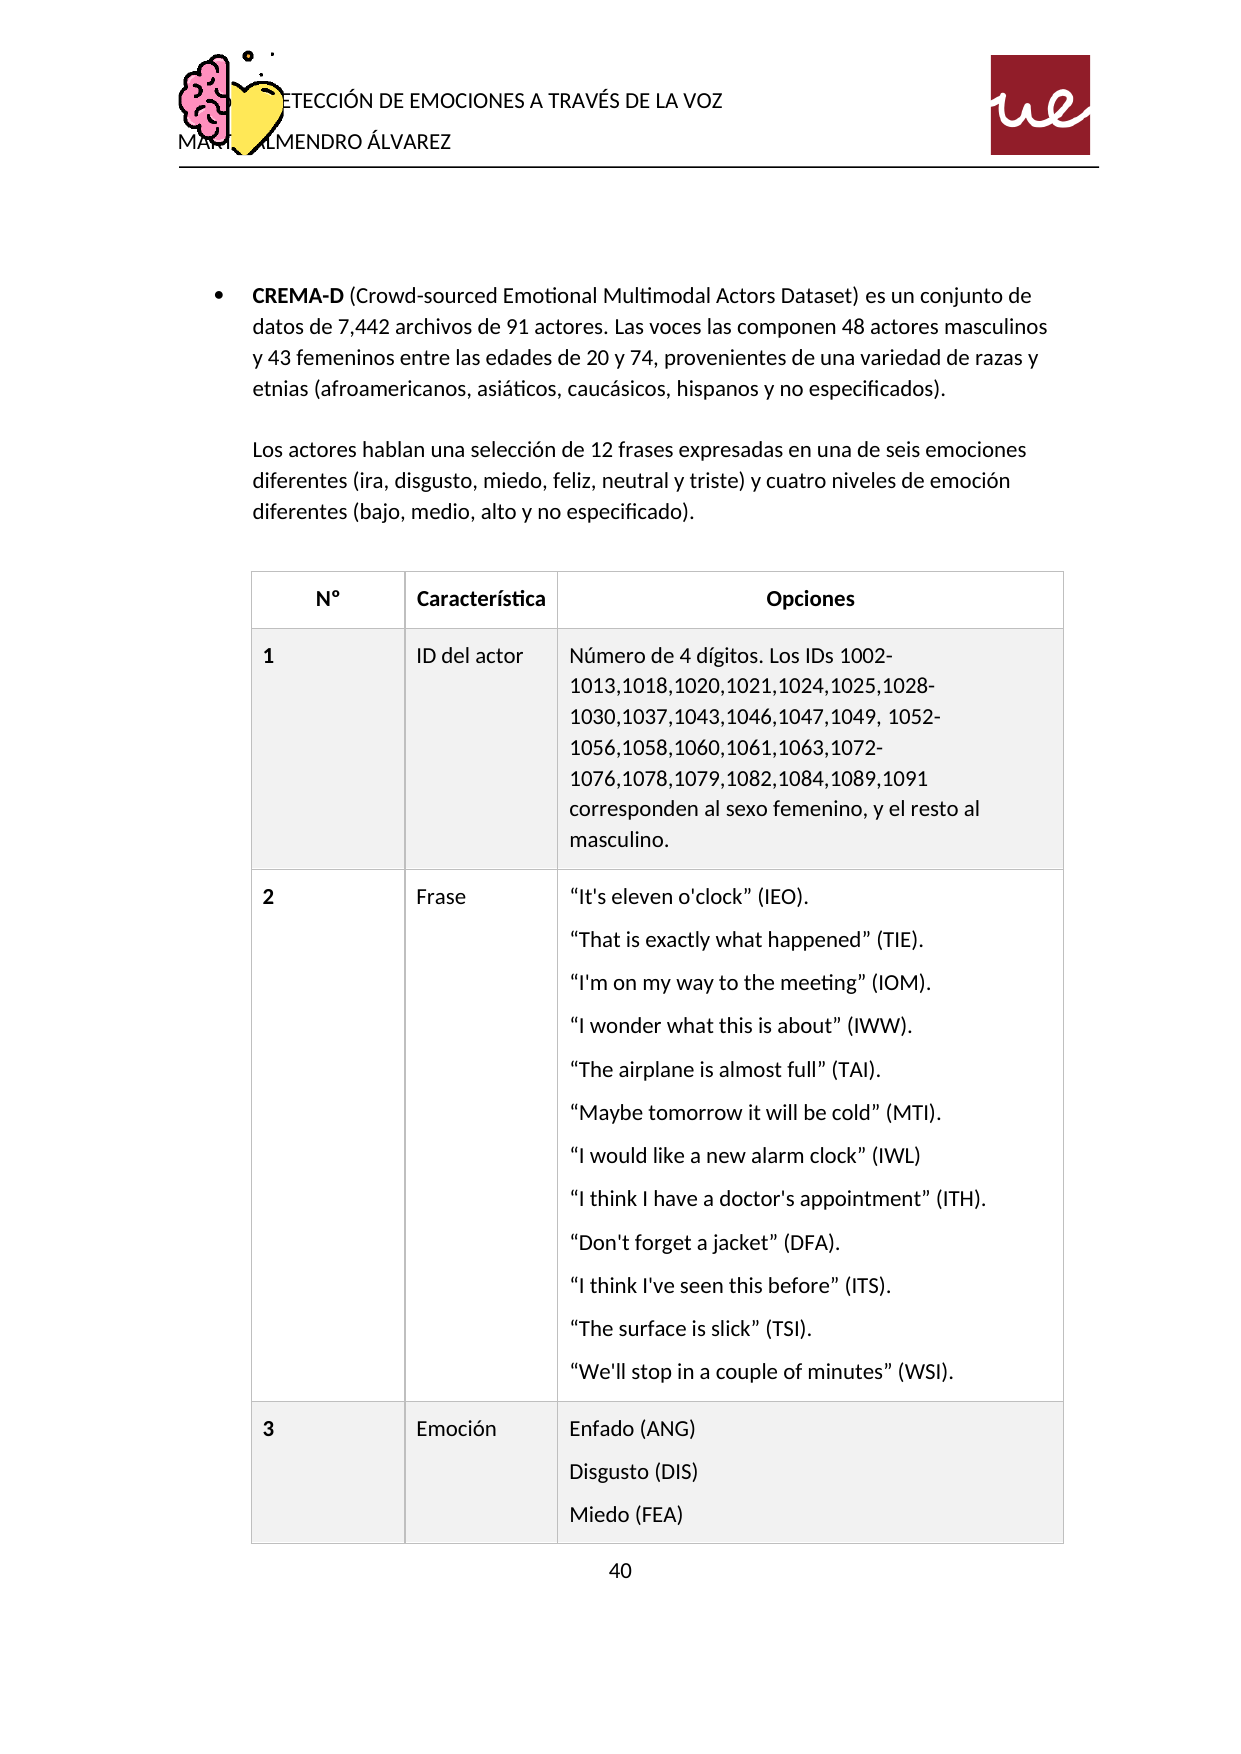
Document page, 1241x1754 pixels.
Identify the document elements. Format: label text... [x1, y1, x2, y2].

table_cell Frase [406, 870, 557, 1401]
table_header Opciones [558, 572, 1063, 627]
table_cell Enfado (ANG) Disgusto (DIS) Miedo (FEA) Feliz (HAP) Neutro (NEU) Triste (SAD) [558, 1402, 1063, 1542]
table_header Característica [406, 572, 557, 627]
table_cell 3 [252, 1402, 404, 1542]
table_cell 2 [252, 870, 404, 1401]
table_cell Emoción [406, 1402, 557, 1542]
table_cell 1 [252, 629, 404, 868]
list CREMA-D (Crowd-sourced Emotional Multimodal Actors Dataset) es un conjunto de datos de 7,442 archivos de 91 actores. Las voces las componen 48 actores masculinos y 43 femeninos entre las edades de 20 y 74, provenientes de una variedad de razas y etnias (afroamericanos, asiáticos, caucásicos, hispanos y no especificados). [215, 282, 1063, 402]
picture [990, 55, 1091, 155]
table_header Nº [252, 572, 404, 627]
table_cell Número de 4 dígitos. Los IDs 1002-1013,1018,1020,1021,1024,1025,1028-1030,1037,1043,1046,1047,1049, 1052-1056,1058,1060,1061,1063,1072-1076,1078,1079,1082,1084,1089,1091 corresponden al sexo femenino, y el resto al masculino. [558, 629, 1063, 868]
picture [177, 50, 284, 154]
list Los actores hablan una selección de 12 frases expresadas en una de seis emociones diferentes (ira, disgusto, miedo, feliz, neutral y triste) y cuatro niveles de emoción diferentes (bajo, medio, alto y no especificado). [252, 435, 1063, 525]
table_cell “It's eleven o'clock” (IEO). “That is exactly what happened” (TIE). “I'm on my way to the meeting” (IOM). “I wonder what this is about” (IWW). “The airplane is almost full” (TAI). “Maybe tomorrow it will be cold” (MTI). “I would like a new alarm clock” (IWL) “I think I have a doctor's appointment” (ITH). “Don't forget a jacket” (DFA). “I think I've seen this before” (ITS). “The surface is slick” (TSI). “We'll stop in a couple of minutes” (WSI). [558, 870, 1063, 1401]
table_cell ID del actor [406, 629, 557, 868]
